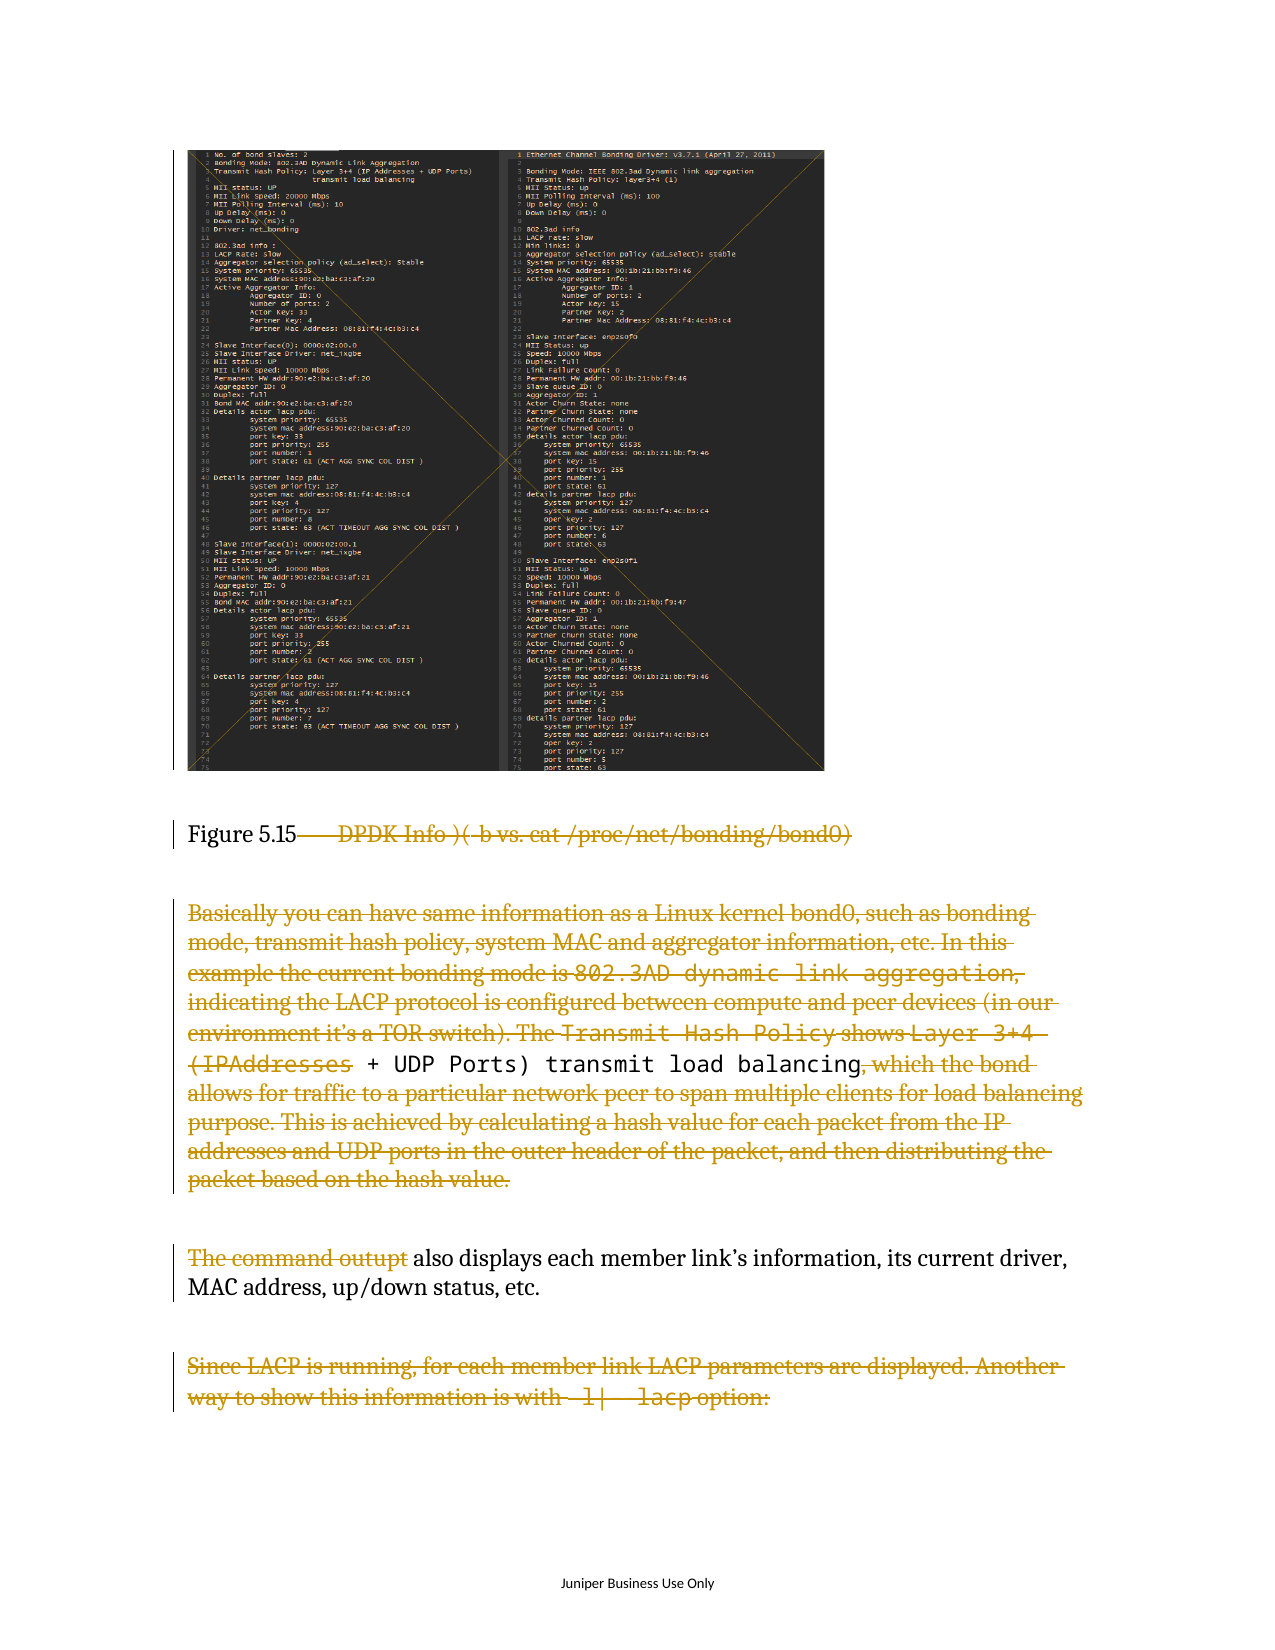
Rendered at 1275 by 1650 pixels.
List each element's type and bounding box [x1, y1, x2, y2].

picture [189, 150, 823, 459]
picture [187, 151, 504, 769]
picture [507, 151, 825, 769]
picture [188, 462, 823, 771]
